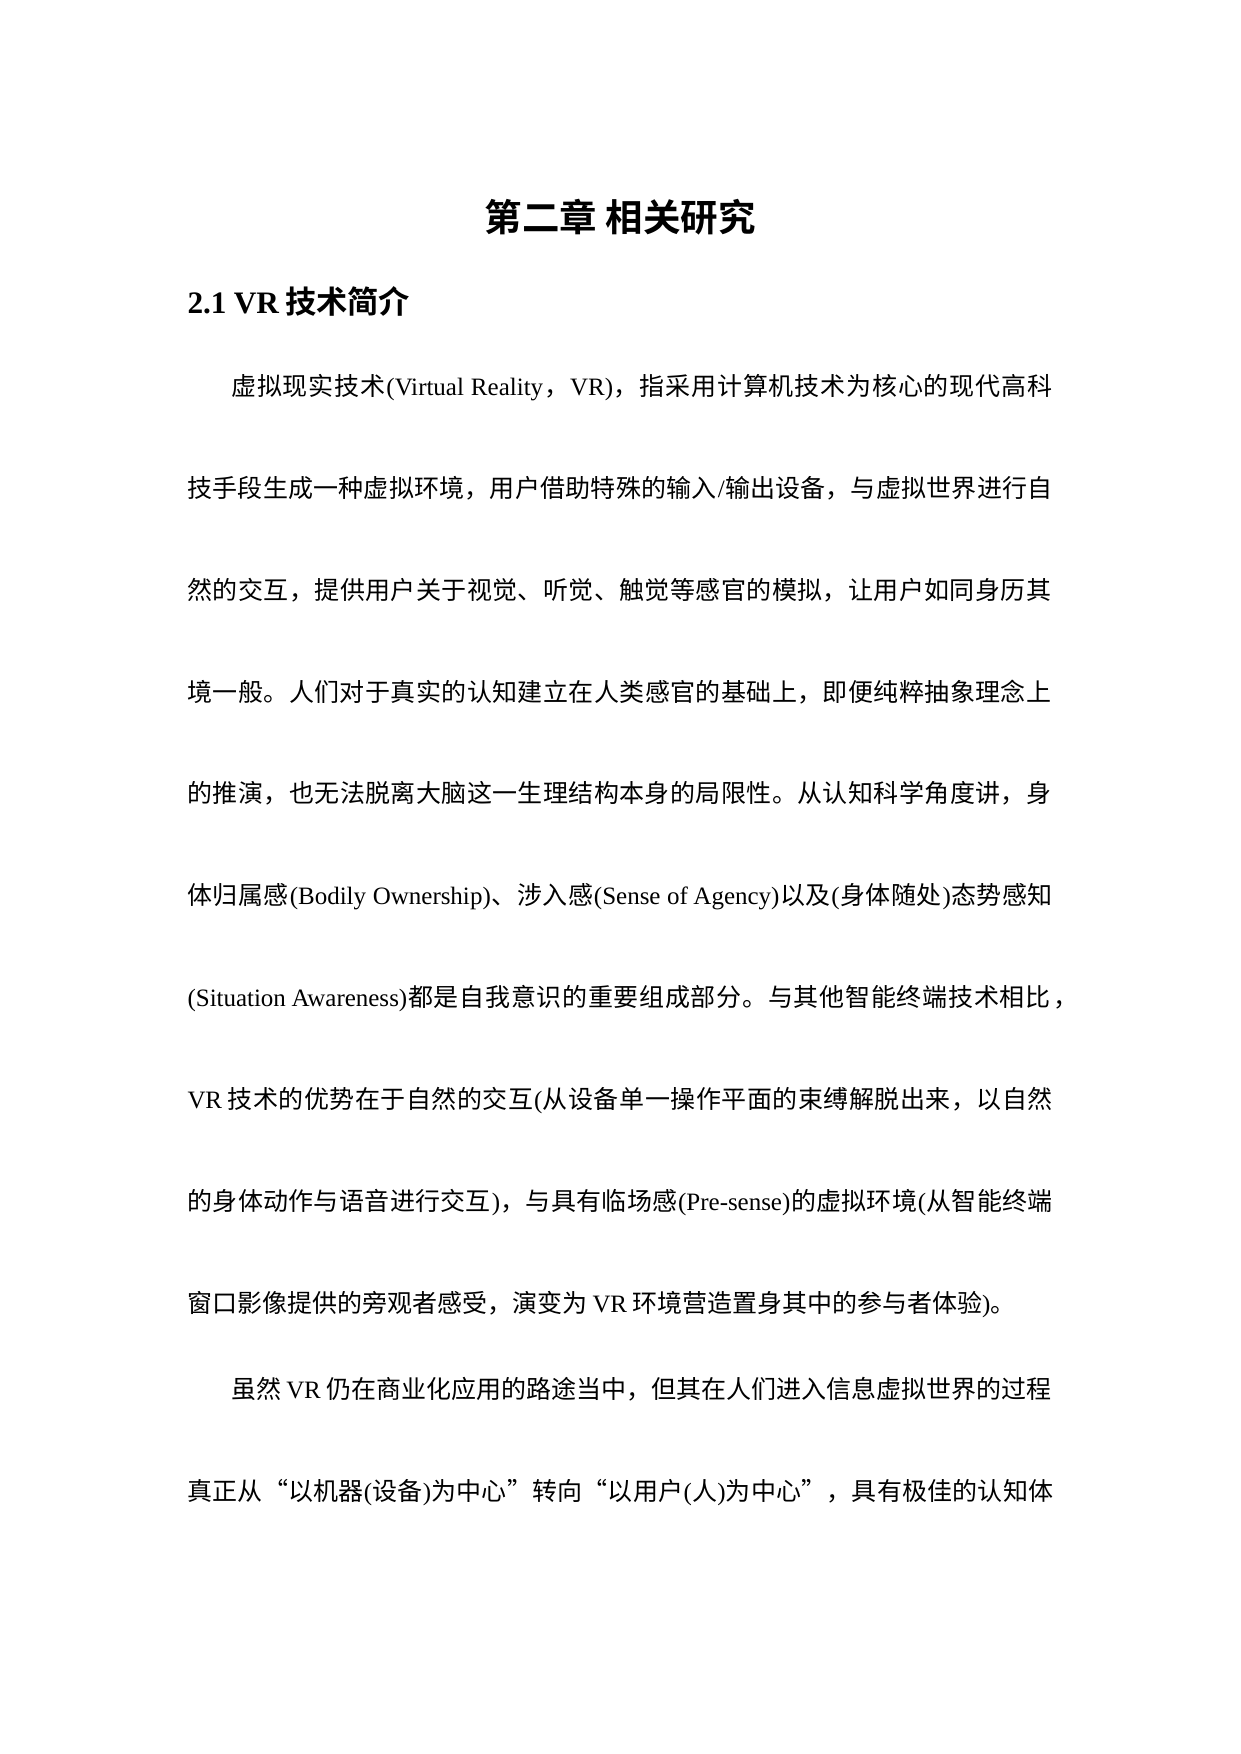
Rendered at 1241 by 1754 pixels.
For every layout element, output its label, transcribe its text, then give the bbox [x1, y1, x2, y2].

subtitle 2.1 VR技术简介 [187, 266, 1053, 334]
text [187, 1353, 1053, 1523]
subtitle 第二章 相关研究 [187, 181, 1053, 249]
text 虚拟现实技术(Virtual Reality，VR)，指采用计算机技术为核心的现代高科技手段生成一种虚拟环境，用户借助特殊的输入/输出设备，与虚拟世界进行自然的交互，提供用户关于视觉、听觉、触觉等感官的模拟，让用户如同身历其境一般。人们对于真实的认知建立在人类感官的基础上，即便纯粹抽象理念上的推演，也无法脱离大脑这一生理结构本身的局限性。从认知科学角度讲，身体归属感(Bodily Ownership)、涉入感(Sense of Agency)以及(身体随处)态势感知(Situation Awareness)都是自我意识的重要组成部分。与其他智能终端技术相比，VR技术的优势在于自然的交互(从设备单一操作平面的束缚解脱出来，以自然的身体动作与语音进行交互)，与具有临场感(Pre-sense)的虚拟环境(从智能终端窗口影像提供的旁观者感受，演变为VR环境营造置身其中的参与者体验)。 [187, 351, 1053, 1335]
